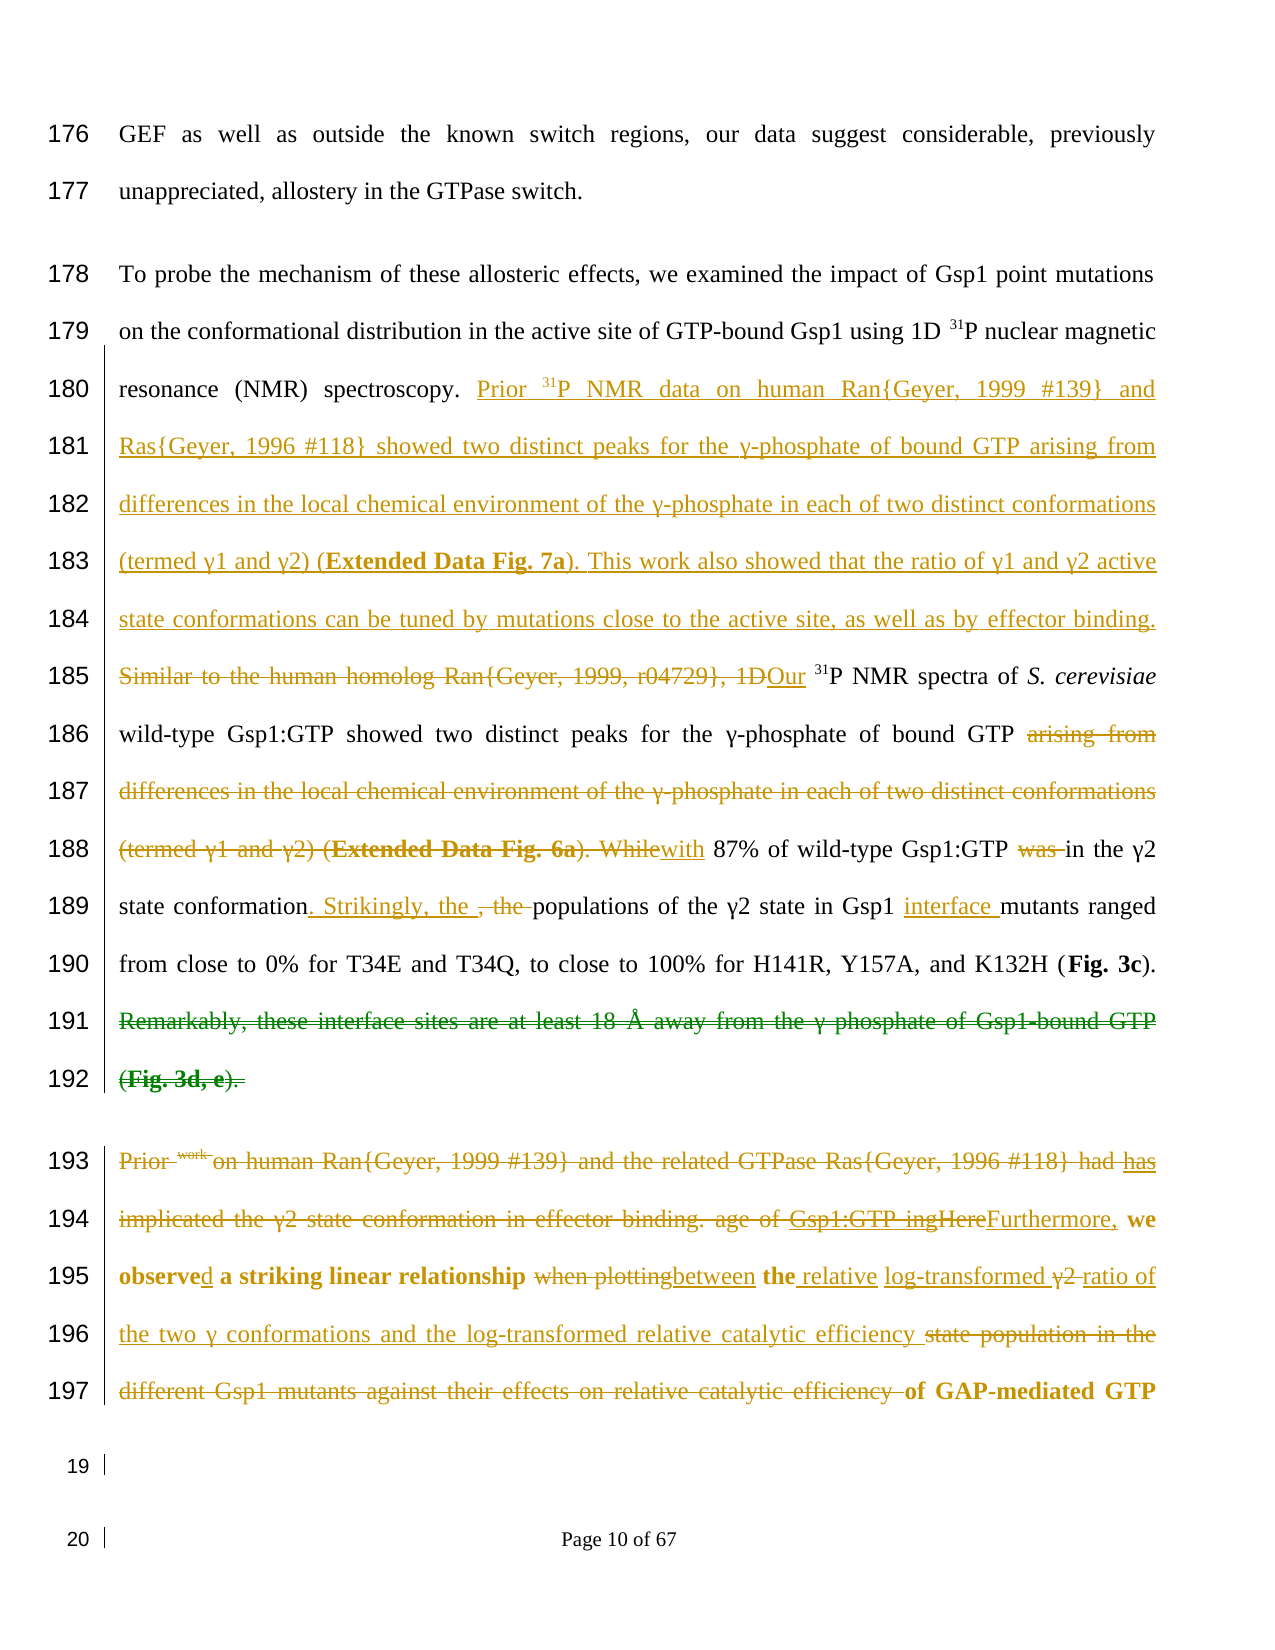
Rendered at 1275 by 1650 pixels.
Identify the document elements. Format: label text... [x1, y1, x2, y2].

text To probe the mechanism of these allosteric effects, we examined the impact of Gsp1 point mutations on the conformational distribution in the active site of GTP-bound Gsp1 using 1D 31P nuclear magnetic resonance (NMR) spectroscopy. 31P NMR spectra of S. cerevisiae wild-type Gsp1:GTP showed two distinct peaks for the γ-phosphate of bound GTP 87% of wild-type Gsp1:GTP in the γ2 state conformationpopulations of the γ2 state in Gsp1 mutants ranged from close to 0% for T34E and T34Q, to close to 100% for H141R, Y157A, and K132H (Fig. 3c). [119, 630, 1156, 792]
text To probe the mechanism of these allosteric effects, we examined the impact of Gsp1 point mutations on the conformational distribution in the active site of GTP-bound Gsp1 using 1D 31P nuclear magnetic resonance (NMR) spectroscopy. 31P NMR spectra of S. cerevisiae wild-type Gsp1:GTP showed two distinct peaks for the γ-phosphate of bound GTP 87% of wild-type Gsp1:GTP in the γ2 state conformationpopulations of the γ2 state in Gsp1 mutants ranged from close to 0% for T34E and T34Q, to close to 100% for H141R, Y157A, and K132H (Fig. 3c). [119, 259, 1156, 456]
text To probe the mechanism of these allosteric effects, we examined the impact of Gsp1 point mutations on the conformational distribution in the active site of GTP-bound Gsp1 using 1D 31P nuclear magnetic resonance (NMR) spectroscopy. 31P NMR spectra of S. cerevisiae wild-type Gsp1:GTP showed two distinct peaks for the γ-phosphate of bound GTP 87% of wild-type Gsp1:GTP in the γ2 state conformationpopulations of the γ2 state in Gsp1 mutants ranged from close to 0% for T34E and T34Q, to close to 100% for H141R, Y157A, and K132H (Fig. 3c). [119, 793, 1156, 1021]
text To probe the mechanism of these allosteric effects, we examined the impact of Gsp1 point mutations on the conformational distribution in the active site of GTP-bound Gsp1 using 1D 31P nuclear magnetic resonance (NMR) spectroscopy. 31P NMR spectra of S. cerevisiae wild-type Gsp1:GTP showed two distinct peaks for the γ-phosphate of bound GTP 87% of wild-type Gsp1:GTP in the γ2 state conformationpopulations of the γ2 state in Gsp1 mutants ranged from close to 0% for T34E and T34Q, to close to 100% for H141R, Y157A, and K132H (Fig. 3c). [119, 572, 1156, 629]
text To probe the mechanism of these allosteric effects, we examined the impact of Gsp1 point mutations on the conformational distribution in the active site of GTP-bound Gsp1 using 1D 31P nuclear magnetic resonance (NMR) spectroscopy. 31P NMR spectra of S. cerevisiae wild-type Gsp1:GTP showed two distinct peaks for the γ-phosphate of bound GTP 87% of wild-type Gsp1:GTP in the γ2 state conformationpopulations of the γ2 state in Gsp1 mutants ranged from close to 0% for T34E and T34Q, to close to 100% for H141R, Y157A, and K132H (Fig. 3c). [119, 457, 1156, 514]
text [119, 1146, 1156, 1405]
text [119, 119, 1156, 205]
text To probe the mechanism of these allosteric effects, we examined the impact of Gsp1 point mutations on the conformational distribution in the active site of GTP-bound Gsp1 using 1D 31P nuclear magnetic resonance (NMR) spectroscopy. 31P NMR spectra of S. cerevisiae wild-type Gsp1:GTP showed two distinct peaks for the γ-phosphate of bound GTP 87% of wild-type Gsp1:GTP in the γ2 state conformationpopulations of the γ2 state in Gsp1 mutants ranged from close to 0% for T34E and T34Q, to close to 100% for H141R, Y157A, and K132H (Fig. 3c). [119, 1025, 1156, 1092]
text To probe the mechanism of these allosteric effects, we examined the impact of Gsp1 point mutations on the conformational distribution in the active site of GTP-bound Gsp1 using 1D 31P nuclear magnetic resonance (NMR) spectroscopy. 31P NMR spectra of S. cerevisiae wild-type Gsp1:GTP showed two distinct peaks for the γ-phosphate of bound GTP 87% of wild-type Gsp1:GTP in the γ2 state conformationpopulations of the γ2 state in Gsp1 mutants ranged from close to 0% for T34E and T34Q, to close to 100% for H141R, Y157A, and K132H (Fig. 3c). [119, 515, 1156, 571]
